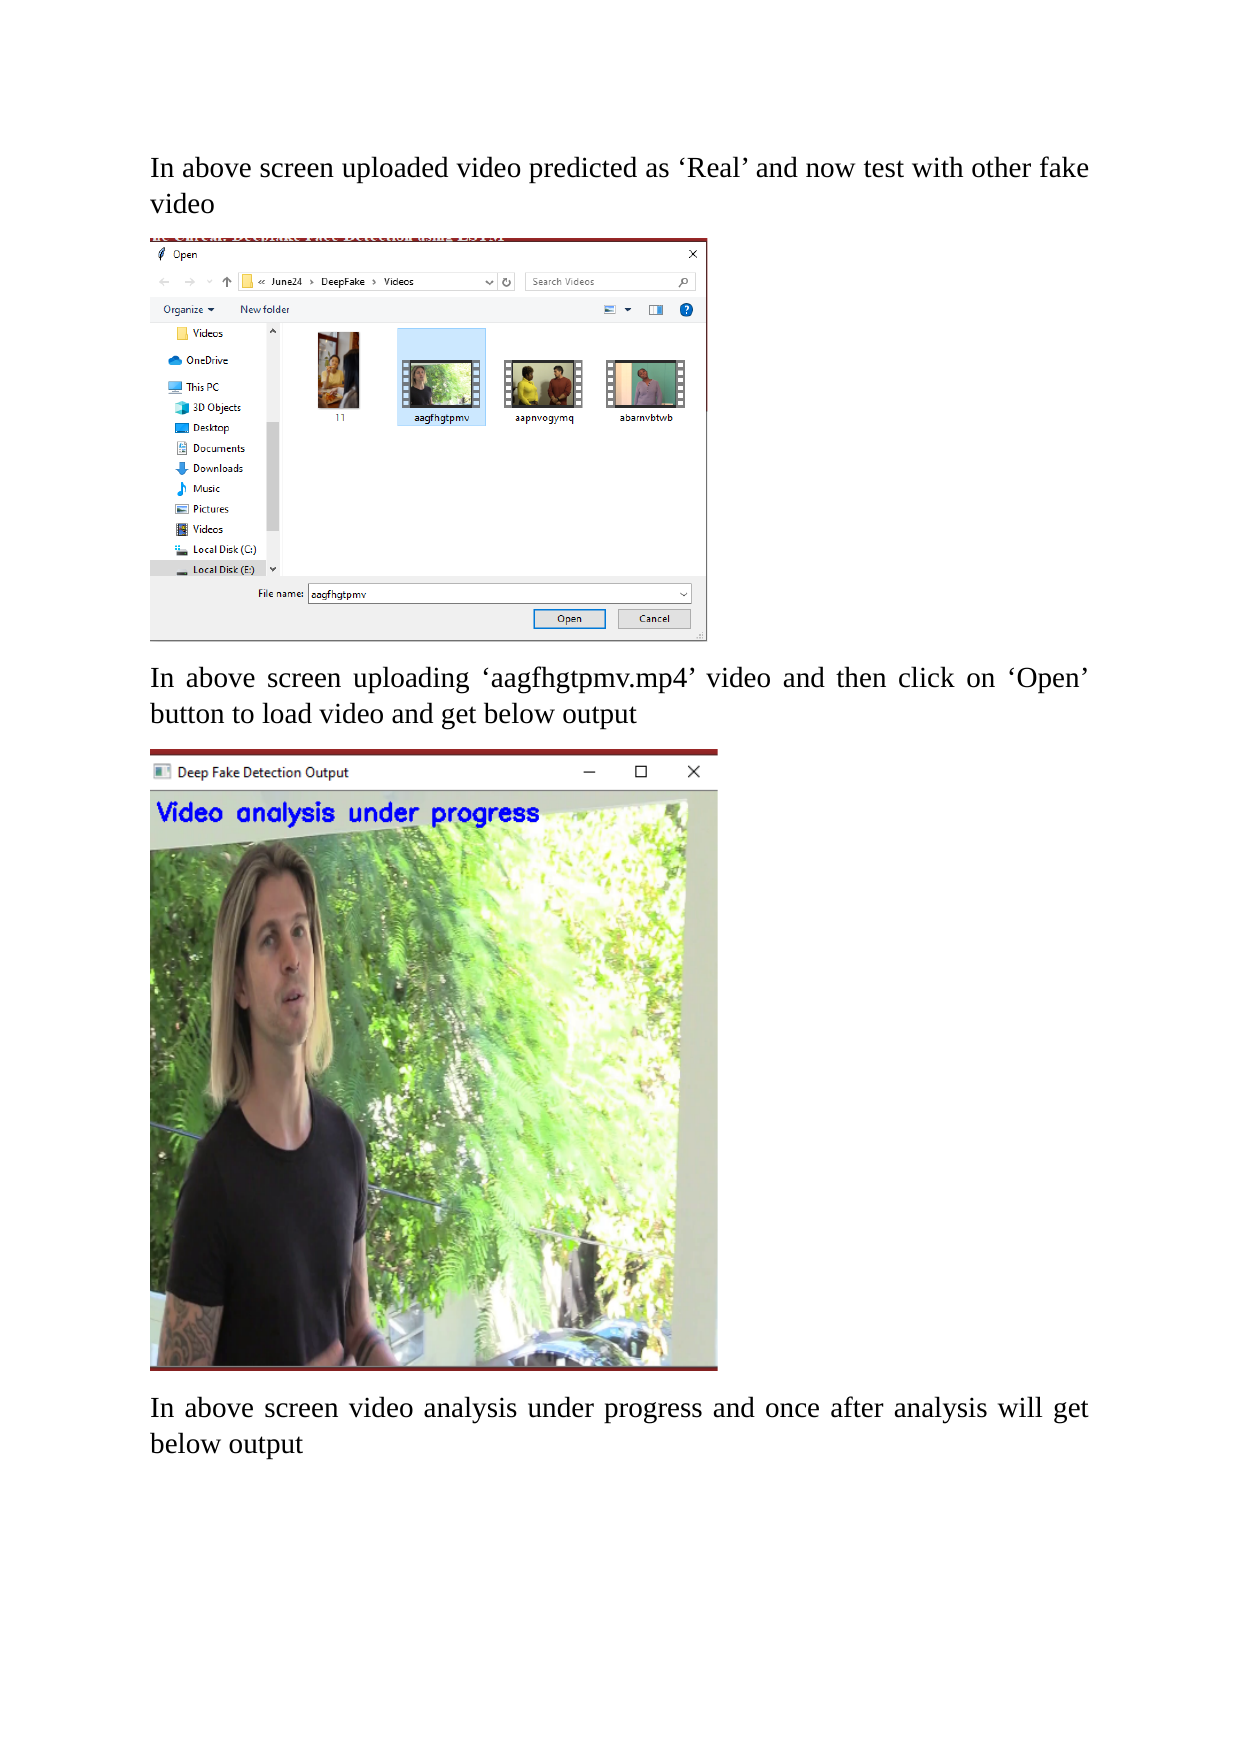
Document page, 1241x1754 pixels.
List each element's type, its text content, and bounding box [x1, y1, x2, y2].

text In above screen video analysis under progress and once after analysis will get below output [150, 1390, 1090, 1459]
picture [150, 749, 718, 1371]
text In above screen uploaded video predicted as ‘Real’ and now test with other fake video [150, 150, 1090, 220]
text In above screen uploading ‘aagfhgtpmv.mp4’ video and then click on ‘Open’ button to load video and get below output [150, 660, 1090, 730]
picture [150, 238, 708, 642]
